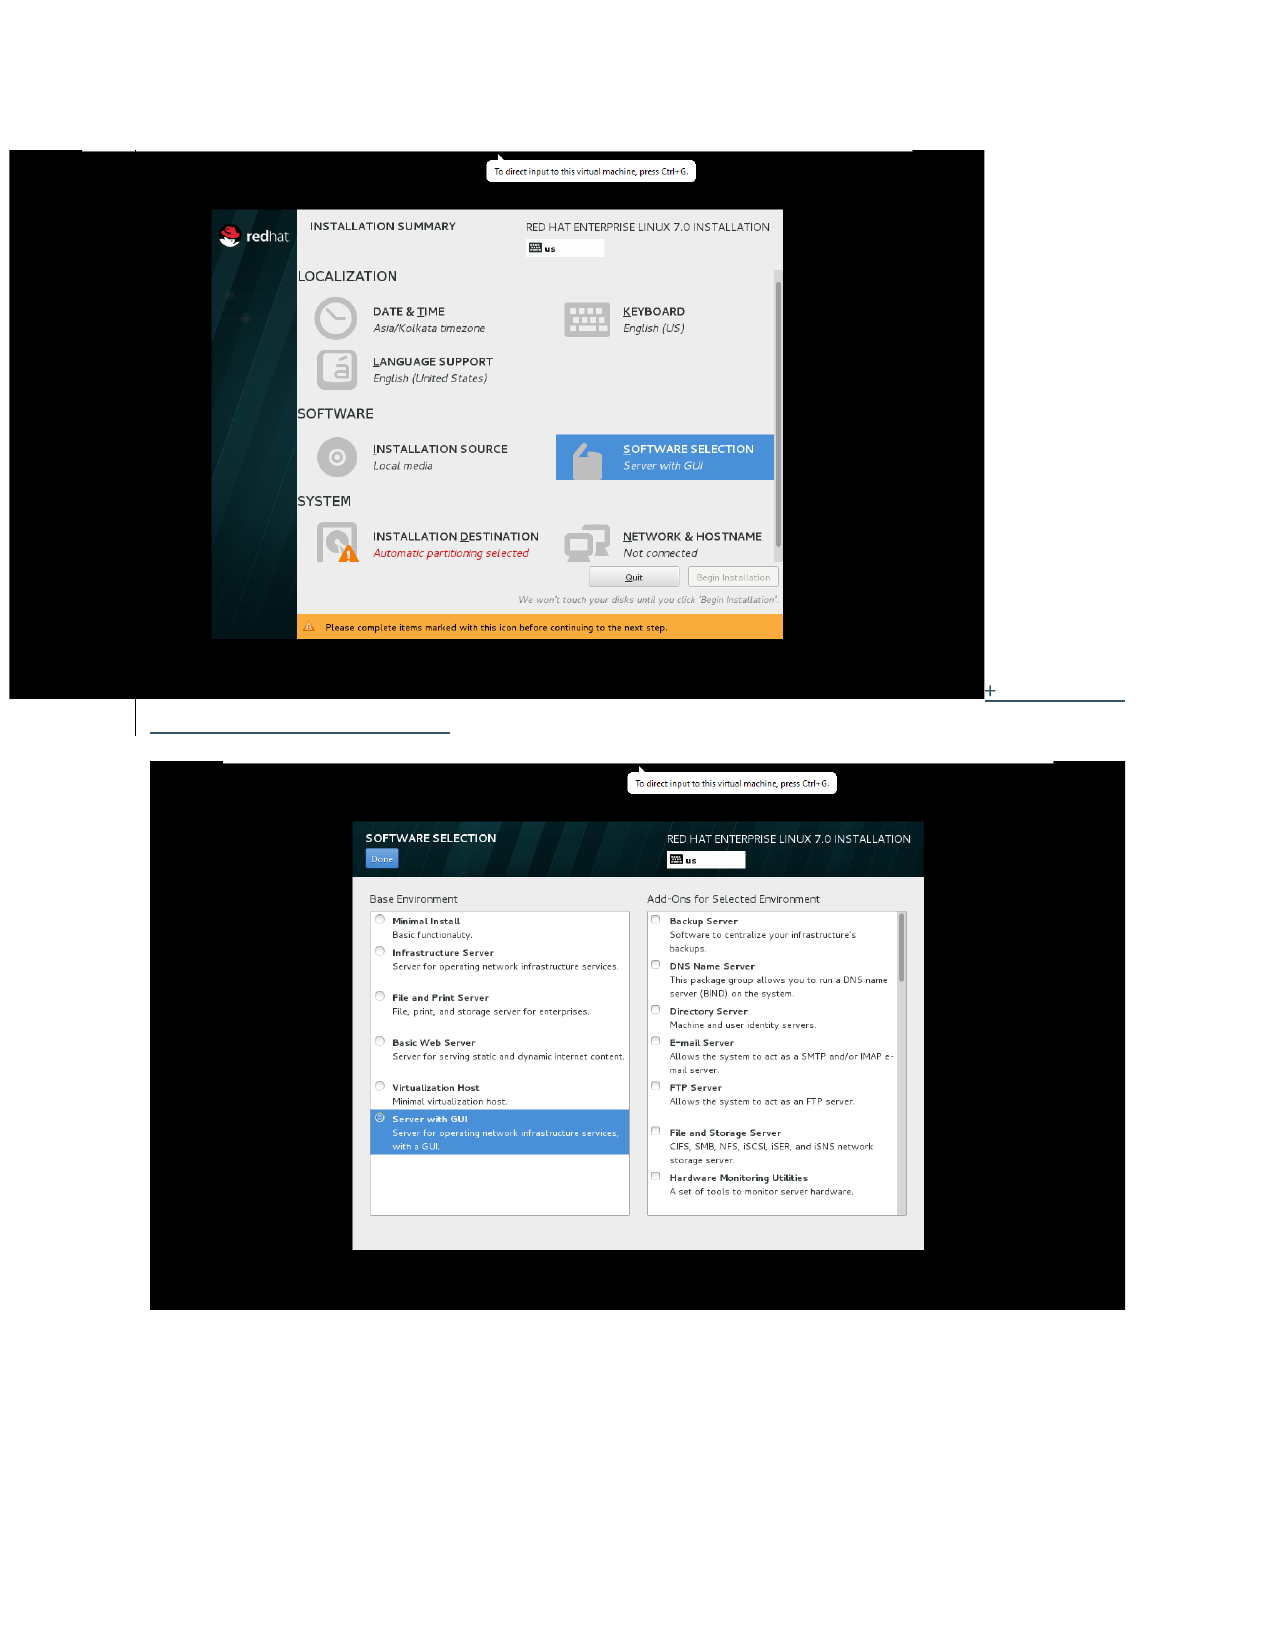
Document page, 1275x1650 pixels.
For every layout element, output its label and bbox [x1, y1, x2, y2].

picture [150, 761, 1125, 1310]
picture [9, 150, 135, 699]
picture [136, 150, 985, 699]
